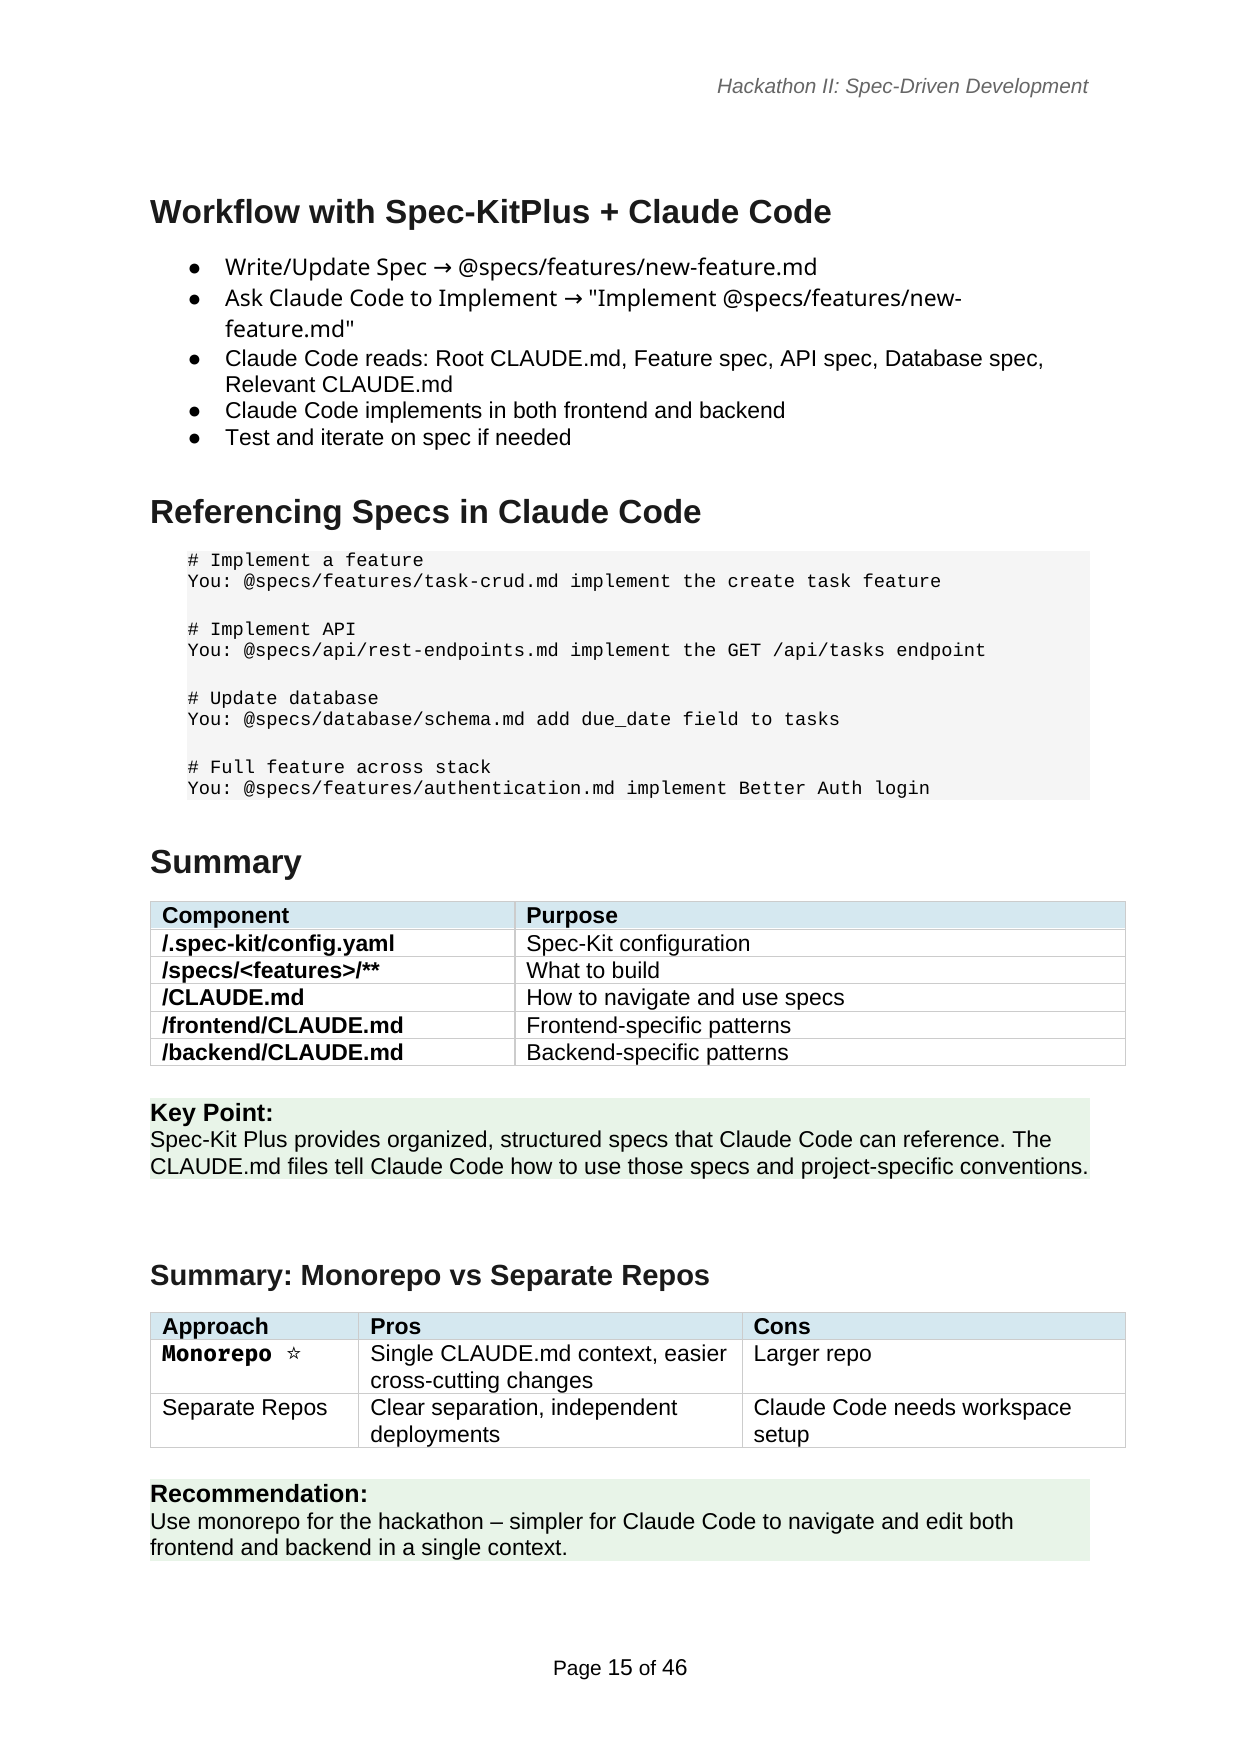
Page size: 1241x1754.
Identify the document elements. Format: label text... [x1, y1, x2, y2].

table_cell /specs/<features>/** [151, 957, 514, 983]
text # Implement a feature [187, 551, 1090, 572]
table_header Pros [359, 1313, 742, 1339]
text # Implement API [187, 620, 1090, 641]
subtitle Summary: Monorepo vs Separate Repos [150, 1258, 1090, 1291]
list Test and iterate on spec if needed [187, 424, 1090, 450]
table_header Purpose [516, 902, 1125, 928]
table_cell Single CLAUDE.md context, easier cross-cutting changes [359, 1340, 742, 1393]
table_cell /.spec-kit/config.yaml [151, 930, 514, 956]
subtitle Summary [150, 842, 1090, 880]
subtitle Referencing Specs in Claude Code [150, 492, 1090, 530]
text You: @specs/api/rest-endpoints.md implement the GET /api/tasks endpoint [187, 641, 1090, 662]
text Spec-Kit Plus provides organized, structured specs that Claude Code can reference. The CLAUDE.md files tell Claude Code how to use those specs and project-specific conventions. [150, 1126, 1090, 1179]
text You: @specs/features/task-crud.md implement the create task feature [187, 572, 1090, 593]
list Claude Code implements in both frontend and backend [187, 397, 1090, 424]
subtitle Workflow with Spec-KitPlus + Claude Code [150, 192, 1090, 230]
table_cell Monorepo ⭐ [151, 1340, 358, 1393]
table_cell /frontend/CLAUDE.md [151, 1012, 514, 1038]
table_cell Frontend-specific patterns [516, 1012, 1125, 1038]
table_header Component [151, 902, 514, 928]
table_header Approach [151, 1313, 358, 1339]
table_header Cons [743, 1313, 1125, 1339]
text Use monorepo for the hackathon – simpler for Claude Code to navigate and edit both frontend and backend in a single context. [150, 1508, 1090, 1561]
table_cell How to navigate and use specs [516, 984, 1125, 1011]
text Recommendation: [150, 1479, 1090, 1508]
table_cell Claude Code needs workspace setup [743, 1394, 1125, 1447]
text # Full feature across stack [187, 758, 1090, 779]
table_cell Spec-Kit configuration [516, 930, 1125, 956]
text # Update database [187, 689, 1090, 710]
text Key Point: [150, 1098, 1090, 1126]
table_cell Clear separation, independent deployments [359, 1394, 742, 1447]
table_cell Separate Repos [151, 1394, 358, 1447]
text You: @specs/features/authentication.md implement Better Auth login [187, 779, 1090, 800]
list Claude Code reads: Root CLAUDE.md, Feature spec, API spec, Database spec, Relevant CLAUDE.md [187, 345, 1090, 397]
table_cell Larger repo [743, 1340, 1125, 1393]
list Ask Claude Code to Implement → "Implement @specs/features/new-feature.md" [187, 282, 1090, 345]
table_cell /backend/CLAUDE.md [151, 1039, 514, 1065]
table_cell /CLAUDE.md [151, 984, 514, 1011]
table_cell Backend-specific patterns [516, 1039, 1125, 1065]
text You: @specs/database/schema.md add due_date field to tasks [187, 710, 1090, 731]
table_cell What to build [516, 957, 1125, 983]
list Write/Update Spec → @specs/features/new-feature.md [187, 251, 1090, 282]
